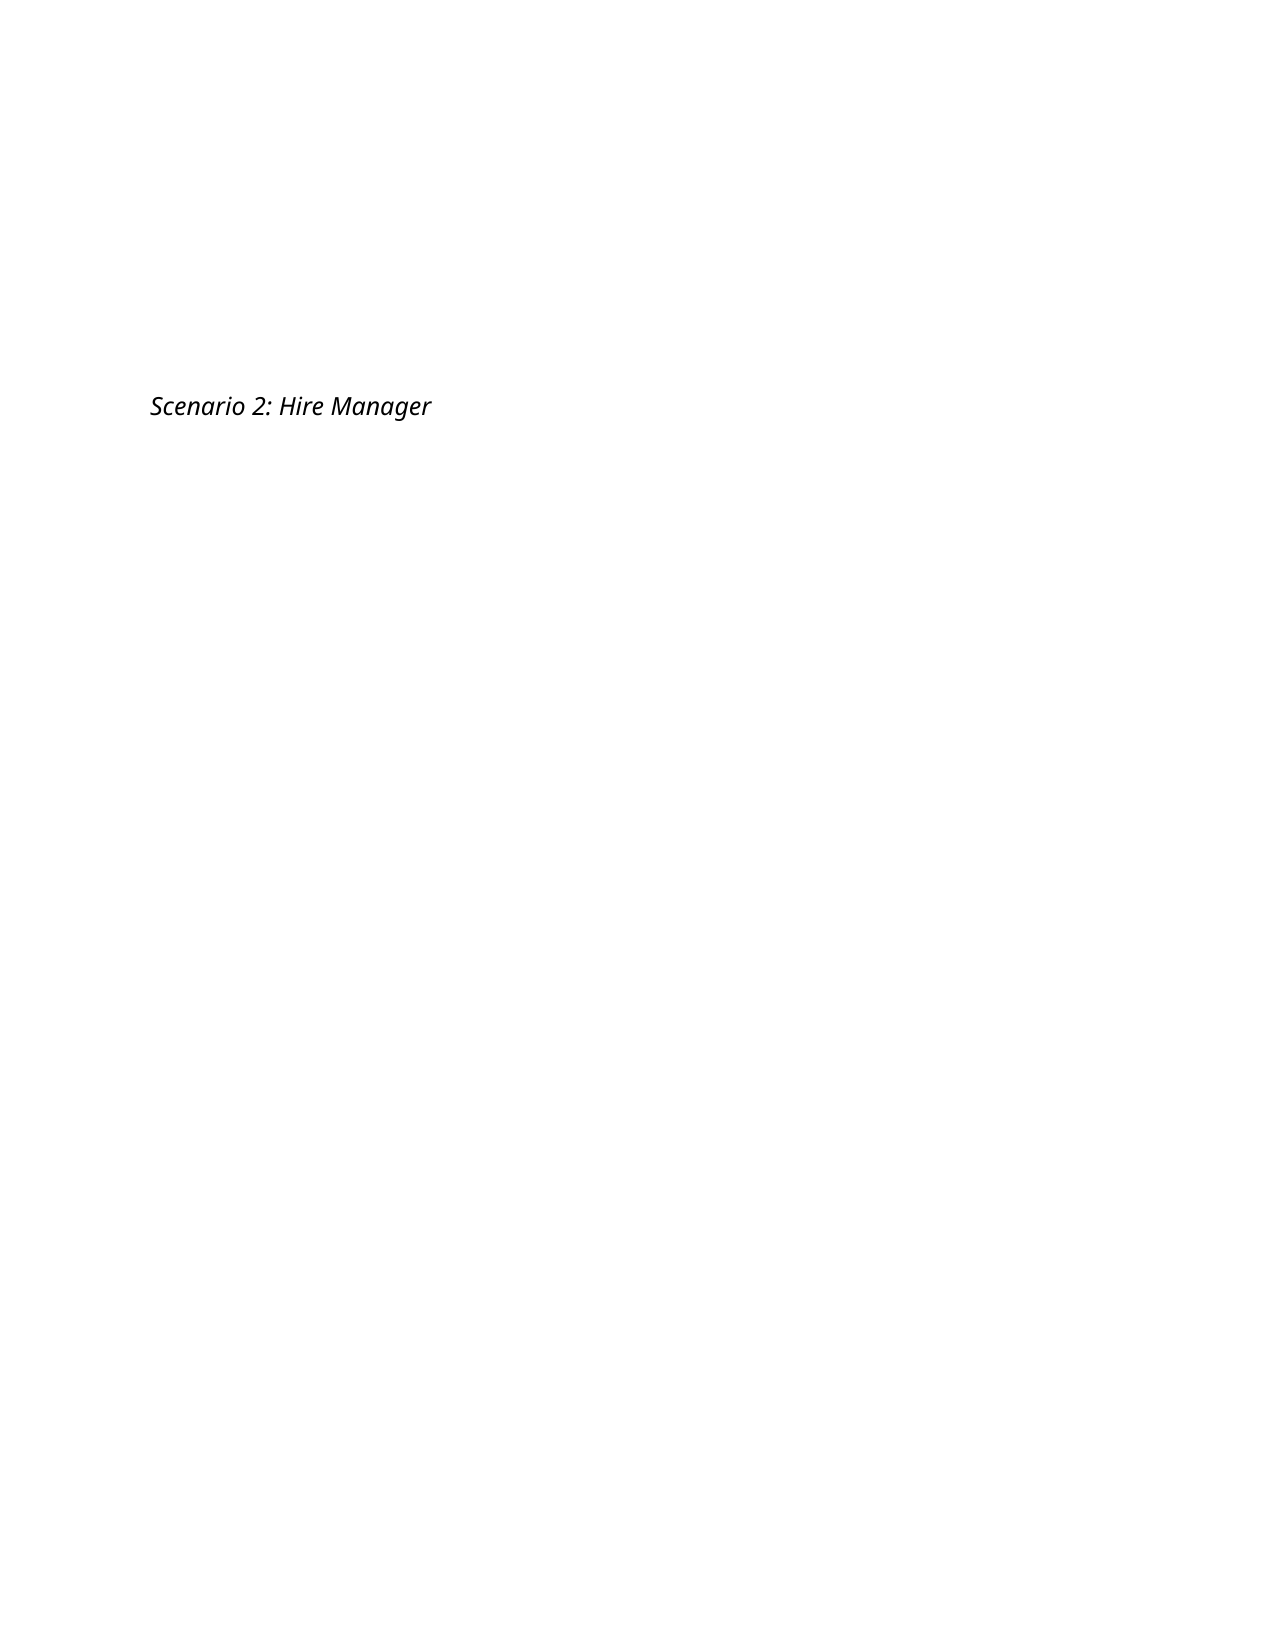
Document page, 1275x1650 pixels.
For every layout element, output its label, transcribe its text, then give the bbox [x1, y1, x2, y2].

text Scenario 2: Hire Manager [150, 388, 1125, 422]
